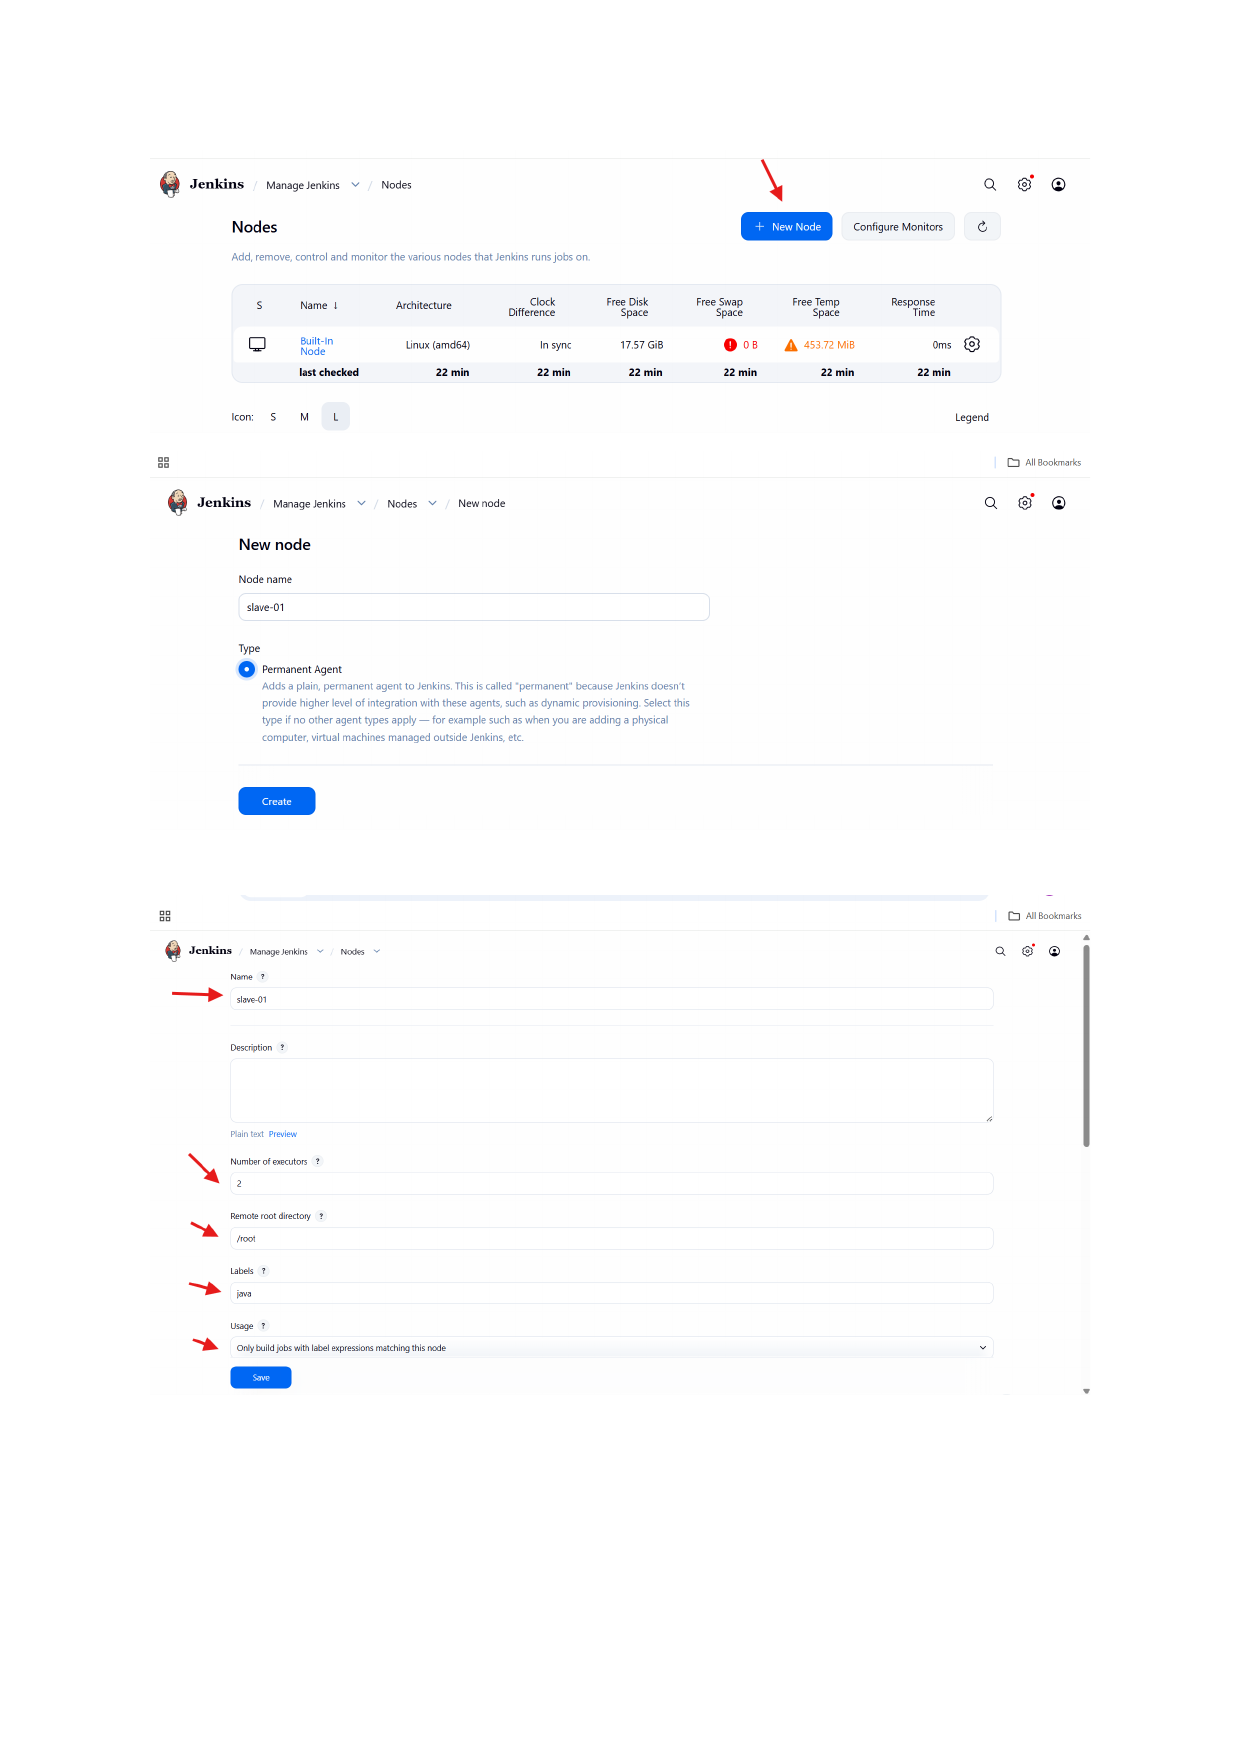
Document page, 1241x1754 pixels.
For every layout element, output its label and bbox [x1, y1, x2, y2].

picture [150, 150, 1091, 433]
picture [150, 451, 1091, 830]
picture [150, 895, 1091, 1395]
